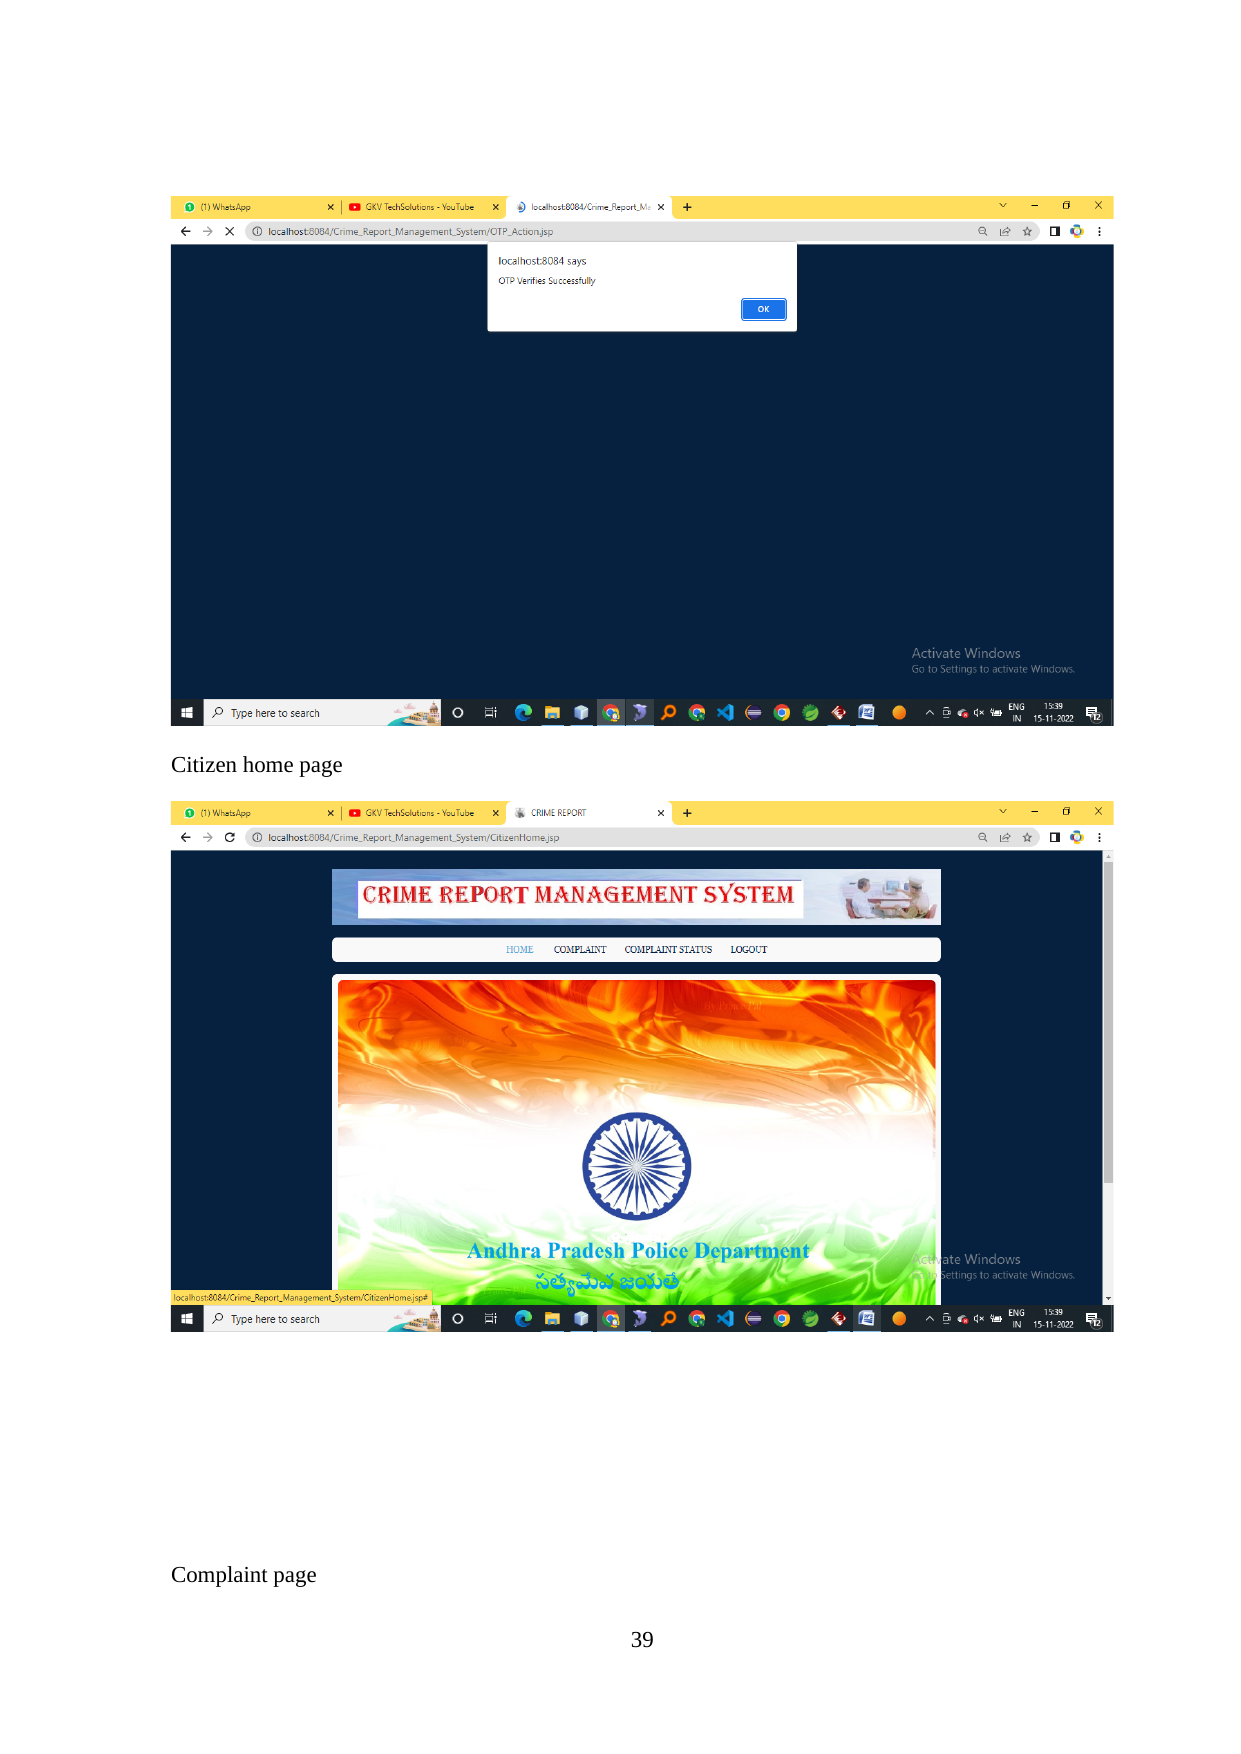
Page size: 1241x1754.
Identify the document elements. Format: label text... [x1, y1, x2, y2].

text Citizen home page [171, 751, 1113, 777]
picture [170, 196, 1114, 726]
picture [170, 801, 1114, 1332]
text Complaint page [171, 1561, 1113, 1587]
